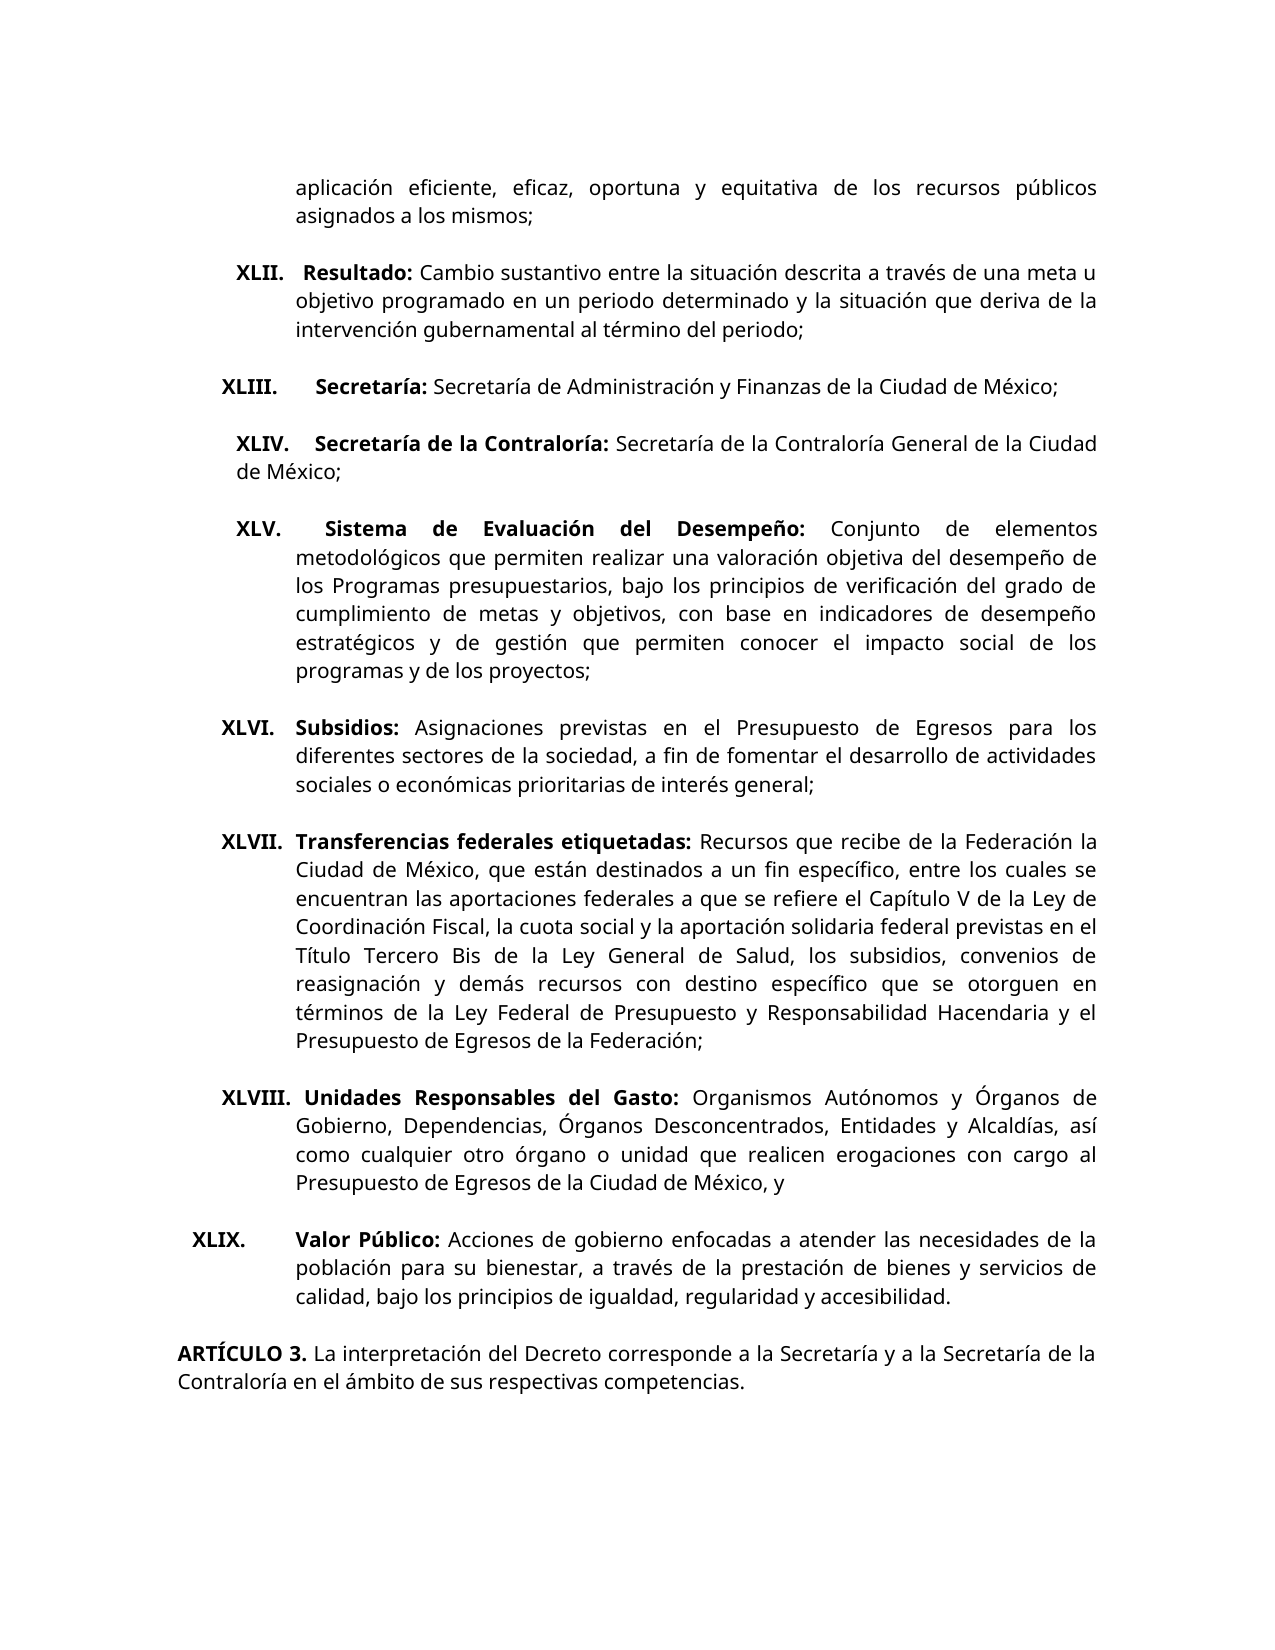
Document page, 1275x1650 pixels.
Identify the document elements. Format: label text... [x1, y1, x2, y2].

text XLVI. Subsidios: Asignaciones previstas en el Presupuesto de Egresos para los diferentes sectores de la sociedad, a fin de fomentar el desarrollo de actividades sociales o económicas prioritarias de interés general; [221, 713, 1098, 798]
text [251, 173, 1098, 230]
text XLV. Sistema de Evaluación del Desempeño: Conjunto de elementos metodológicos que permiten realizar una valoración objetiva del desempeño de los Programas presupuestarios, bajo los principios de verificación del grado de cumplimiento de metas y objetivos, con base en indicadores de desempeño estratégicos y de gestión que permiten conocer el impacto social de los programas y de los proyectos; [236, 514, 1098, 685]
text XLVIII. Unidades Responsables del Gasto: Organismos Autónomos y Órganos de Gobierno, Dependencias, Órganos Desconcentrados, Entidades y Alcaldías, así como cualquier otro órgano o unidad que realicen erogaciones con cargo al Presupuesto de Egresos de la Ciudad de México, y [222, 1083, 1098, 1197]
text XLVII. Transferencias federales etiquetadas: Recursos que recibe de la Federación la Ciudad de México, que están destinados a un fin específico, entre los cuales se encuentran las aportaciones federales a que se refiere el Capítulo V de la Ley de Coordinación Fiscal, la cuota social y la aportación solidaria federal previstas en el Título Tercero Bis de la Ley General de Salud, los subsidios, convenios de reasignación y demás recursos con destino específico que se otorguen en términos de la Ley Federal de Presupuesto y Responsabilidad Hacendaria y el Presupuesto de Egresos de la Federación; [221, 827, 1098, 1054]
text XLIV. Secretaría de la Contraloría: Secretaría de la Contraloría General de la Ciudad de México; [236, 429, 1098, 486]
text XLIII. Secretaría: Secretaría de Administración y Finanzas de la Ciudad de México; [222, 372, 1098, 400]
text XLIX. Valor Público: Acciones de gobierno enfocadas a atender las necesidades de la población para su bienestar, a través de la prestación de bienes y servicios de calidad, bajo los principios de igualdad, regularidad y accesibilidad. [192, 1225, 1098, 1310]
text ARTÍCULO 3. La interpretación del Decreto corresponde a la Secretaría y a la Secretaría de la Contraloría en el ámbito de sus respectivas competencias. [177, 1339, 1098, 1396]
text XLII. Resultado: Cambio sustantivo entre la situación descrita a través de una meta u objetivo programado en un periodo determinado y la situación que deriva de la intervención gubernamental al término del periodo; [236, 258, 1098, 343]
